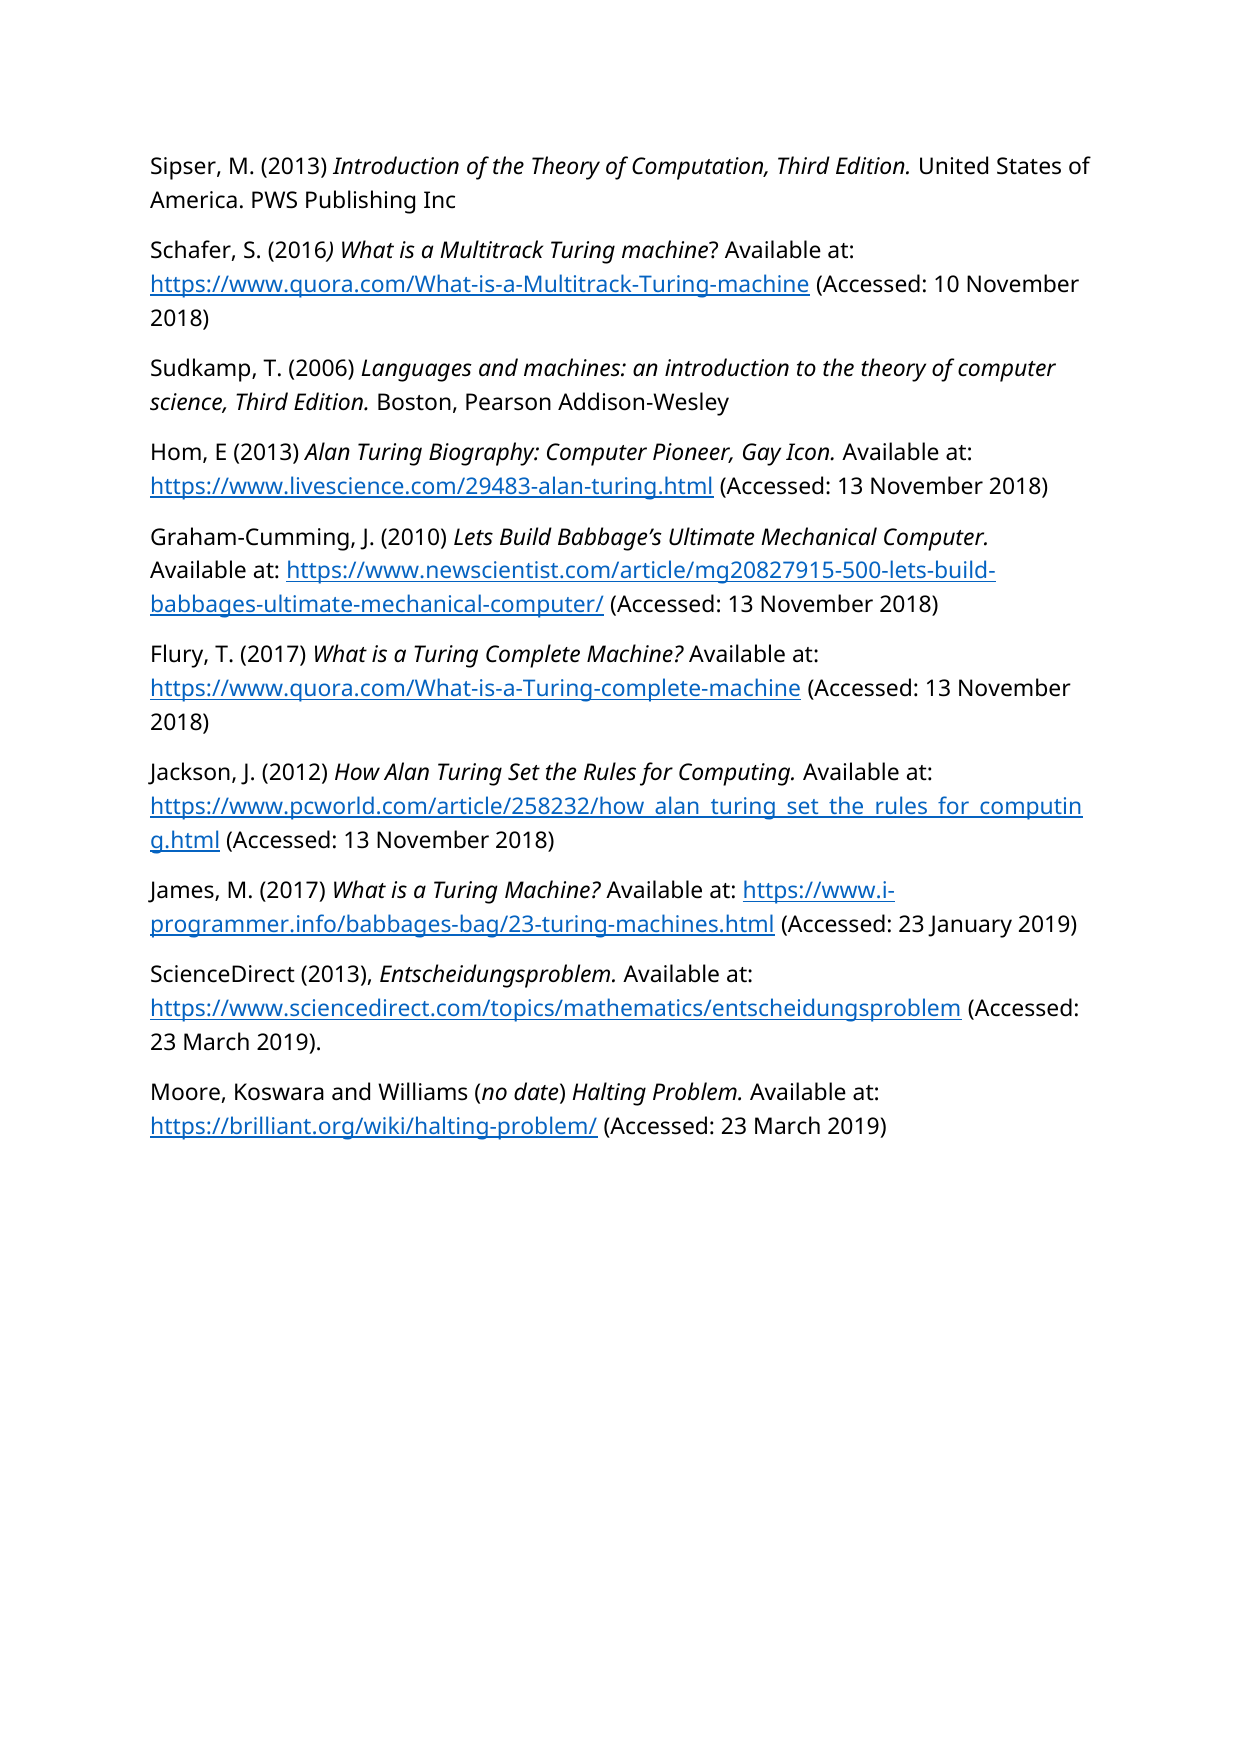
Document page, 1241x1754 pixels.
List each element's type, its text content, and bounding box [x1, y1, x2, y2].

text Moore, Koswara and Williams (no date) Halting Problem. Available at: https://brilliant.org/wiki/halting-problem/ (Accessed: 23 March 2019) [150, 1076, 1090, 1141]
text Graham-Cumming, J. (2010) Lets Build Babbage’s Ultimate Mechanical Computer. Available at: https://www.newscientist.com/article/mg20827915-500-lets-build-babbages-ultimate-mechanical-computer/ (Accessed: 13 November 2018) [150, 520, 1090, 619]
text Hom, E (2013) Alan Turing Biography: Computer Pioneer, Gay Icon. Available at: https://www.livescience.com/29483-alan-turing.html (Accessed: 13 November 2018) [150, 436, 1090, 501]
text ScienceDirect (2013), Entscheidungsproblem. Available at: https://www.sciencedirect.com/topics/mathematics/entscheidungsproblem (Accessed: 23 March 2019). [150, 958, 1090, 1057]
text Schafer, S. (2016) What is a Multitrack Turing machine? Available at: https://www.quora.com/What-is-a-Multitrack-Turing-machine (Accessed: 10 November 2018) [150, 234, 1090, 333]
text Sudkamp, T. (2006) Languages and machines: an introduction to the theory of computer science, Third Edition. Boston, Pearson Addison-Wesley [150, 352, 1090, 417]
text Jackson, J. (2012) How Alan Turing Set the Rules for Computing. Available at: https://www.pcworld.com/article/258232/how_alan_turing_set_the_rules_for_computing.html (Accessed: 13 November 2018) [150, 756, 1090, 855]
text Sipser, M. (2013) Introduction of the Theory of Computation, Third Edition. United States of America. PWS Publishing Inc [150, 150, 1090, 215]
text Flury, T. (2017) What is a Turing Complete Machine? Available at: https://www.quora.com/What-is-a-Turing-complete-machine (Accessed: 13 November 2018) [150, 638, 1090, 737]
text James, M. (2017) What is a Turing Machine? Available at: https://www.i-programmer.info/babbages-bag/23-turing-machines.html (Accessed: 23 January 2019) [150, 874, 1090, 939]
